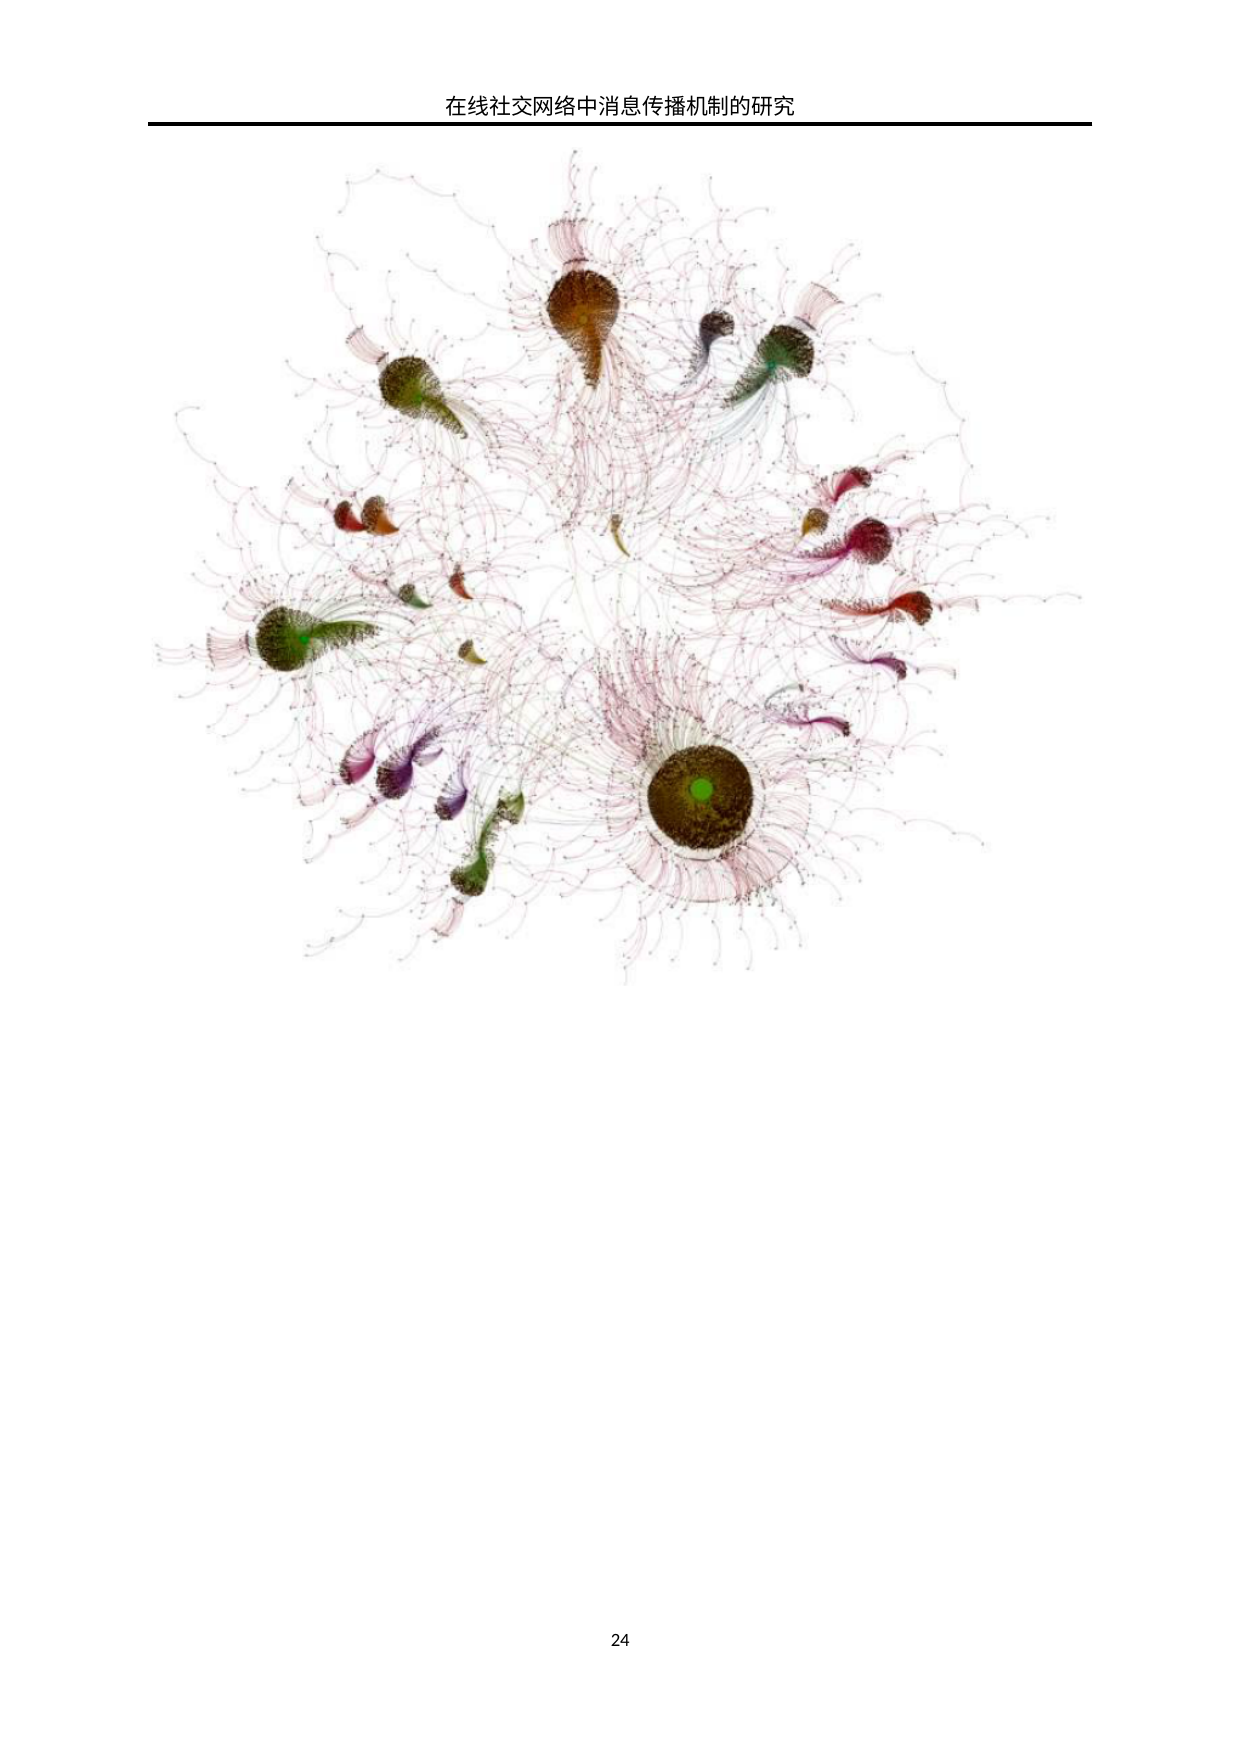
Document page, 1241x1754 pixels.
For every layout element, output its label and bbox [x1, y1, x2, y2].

picture [147, 147, 1093, 998]
